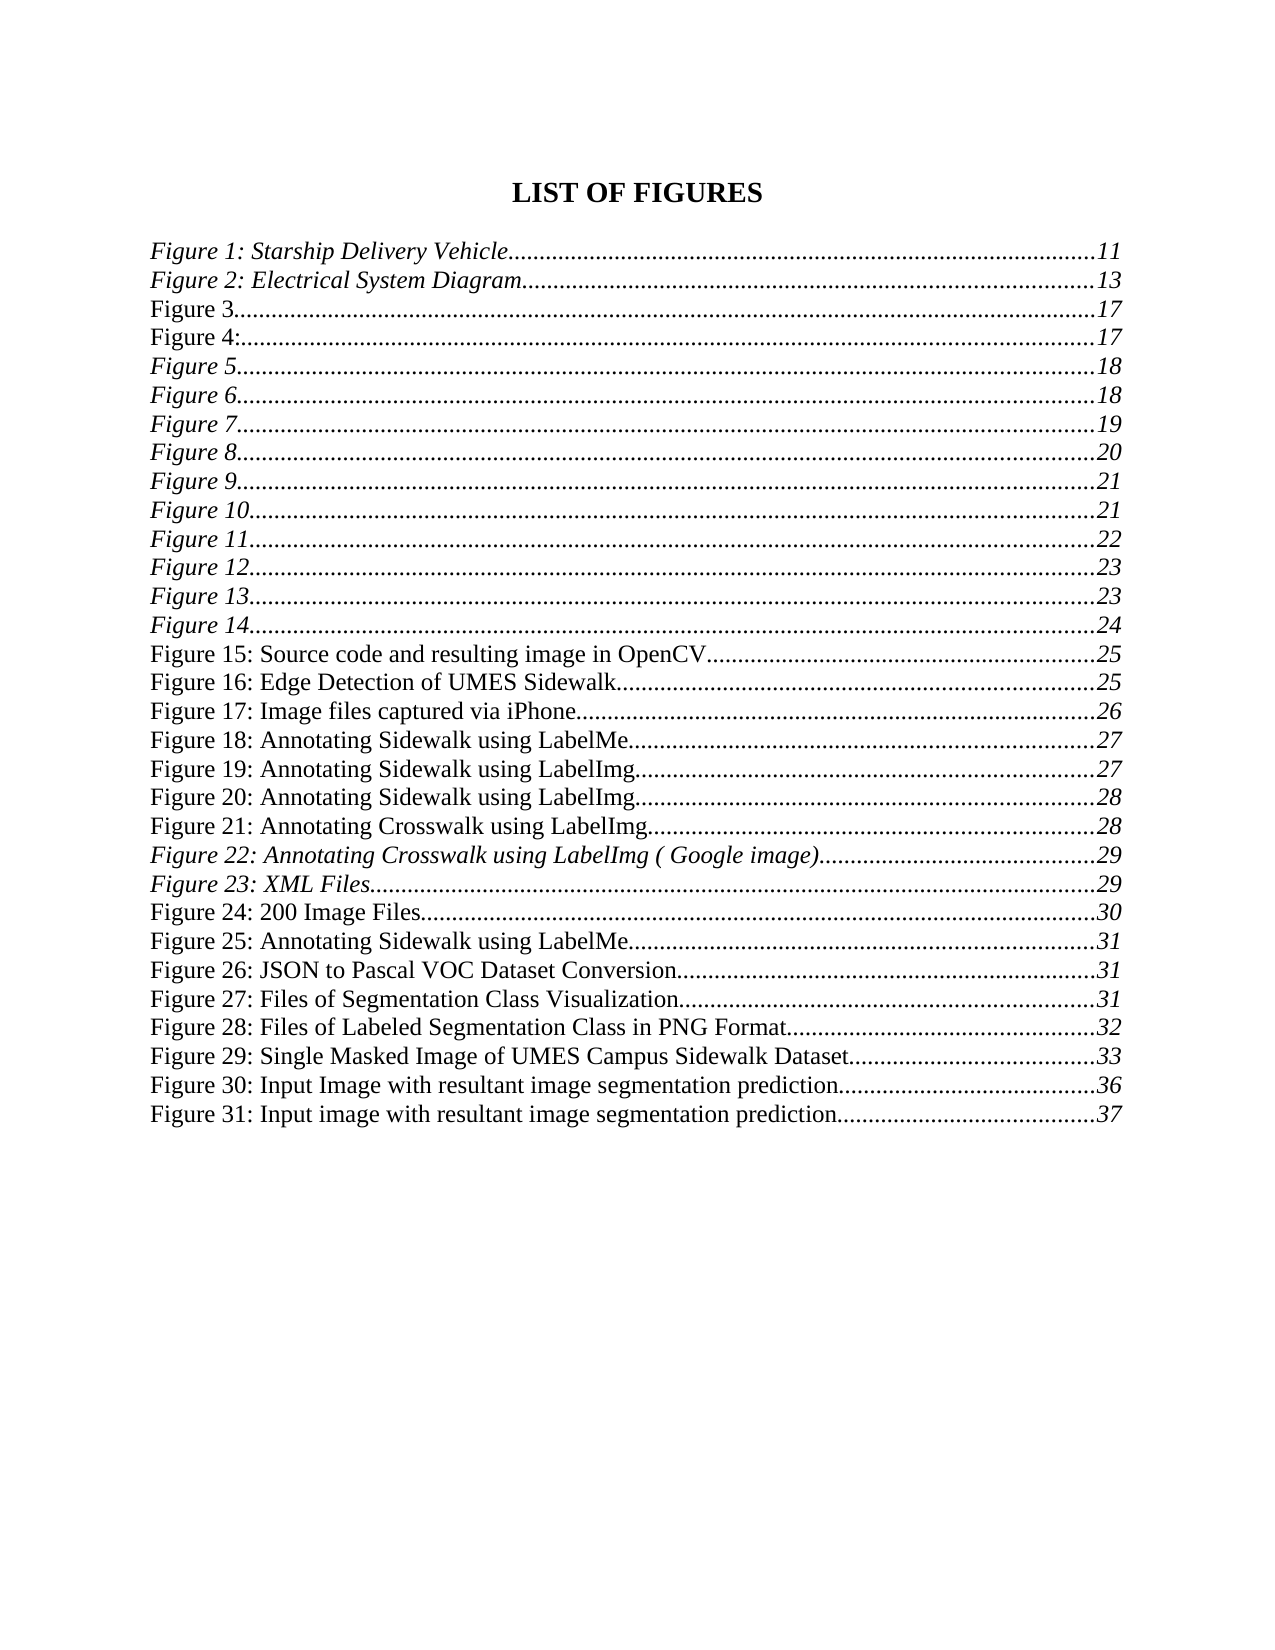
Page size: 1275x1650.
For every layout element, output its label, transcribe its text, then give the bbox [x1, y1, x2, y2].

text Figure 21: Annotating Crosswalk using LabelImg 28 [150, 811, 1125, 840]
text Figure 3 17 [150, 294, 1125, 322]
text Figure 12 23 [150, 552, 1125, 581]
text Figure 17: Image files captured via iPhone 26 [150, 696, 1125, 725]
text Figure 7 19 [150, 409, 1125, 437]
text Figure 8 20 [150, 437, 1125, 466]
text LIST OF FIGURES [150, 175, 1125, 208]
text Figure 14 24 [150, 610, 1125, 639]
text Figure 4: 17 [150, 322, 1125, 351]
text Figure 2: Electrical System Diagram 13 [150, 265, 1125, 294]
text Figure 11 22 [150, 524, 1125, 552]
text Figure 1: Starship Delivery Vehicle 11 [150, 236, 1125, 265]
text Figure 19: Annotating Sidewalk using LabelImg 27 [150, 754, 1125, 782]
text Figure 5 18 [150, 351, 1125, 380]
text Figure 13 23 [150, 581, 1125, 610]
text Figure 23: XML Files 29 [150, 869, 1125, 897]
text Figure 16: Edge Detection of UMES Sidewalk 25 [150, 667, 1125, 696]
text Figure 20: Annotating Sidewalk using LabelImg 28 [150, 782, 1125, 811]
text Figure 30: Input Image with resultant image segmentation prediction 36 [150, 1070, 1125, 1099]
text Figure 10 21 [150, 495, 1125, 524]
text Figure 15: Source code and resulting image in OpenCV 25 [150, 639, 1125, 667]
text Figure 22: Annotating Crosswalk using LabelImg ( Google image) 29 [150, 840, 1125, 869]
text Figure 6 18 [150, 380, 1125, 409]
text Figure 26: JSON to Pascal VOC Dataset Conversion 31 [150, 955, 1125, 984]
text Figure 24: 200 Image Files 30 [150, 897, 1125, 926]
text Figure 31: Input image with resultant image segmentation prediction 37 [150, 1099, 1125, 1127]
text Figure 18: Annotating Sidewalk using LabelMe 27 [150, 725, 1125, 754]
text Figure 27: Files of Segmentation Class Visualization 31 [150, 984, 1125, 1012]
text Figure 9 21 [150, 466, 1125, 495]
text Figure 25: Annotating Sidewalk using LabelMe 31 [150, 926, 1125, 955]
text Figure 28: Files of Labeled Segmentation Class in PNG Format 32 [150, 1012, 1125, 1041]
text Figure 29: Single Masked Image of UMES Campus Sidewalk Dataset 33 [150, 1041, 1125, 1070]
